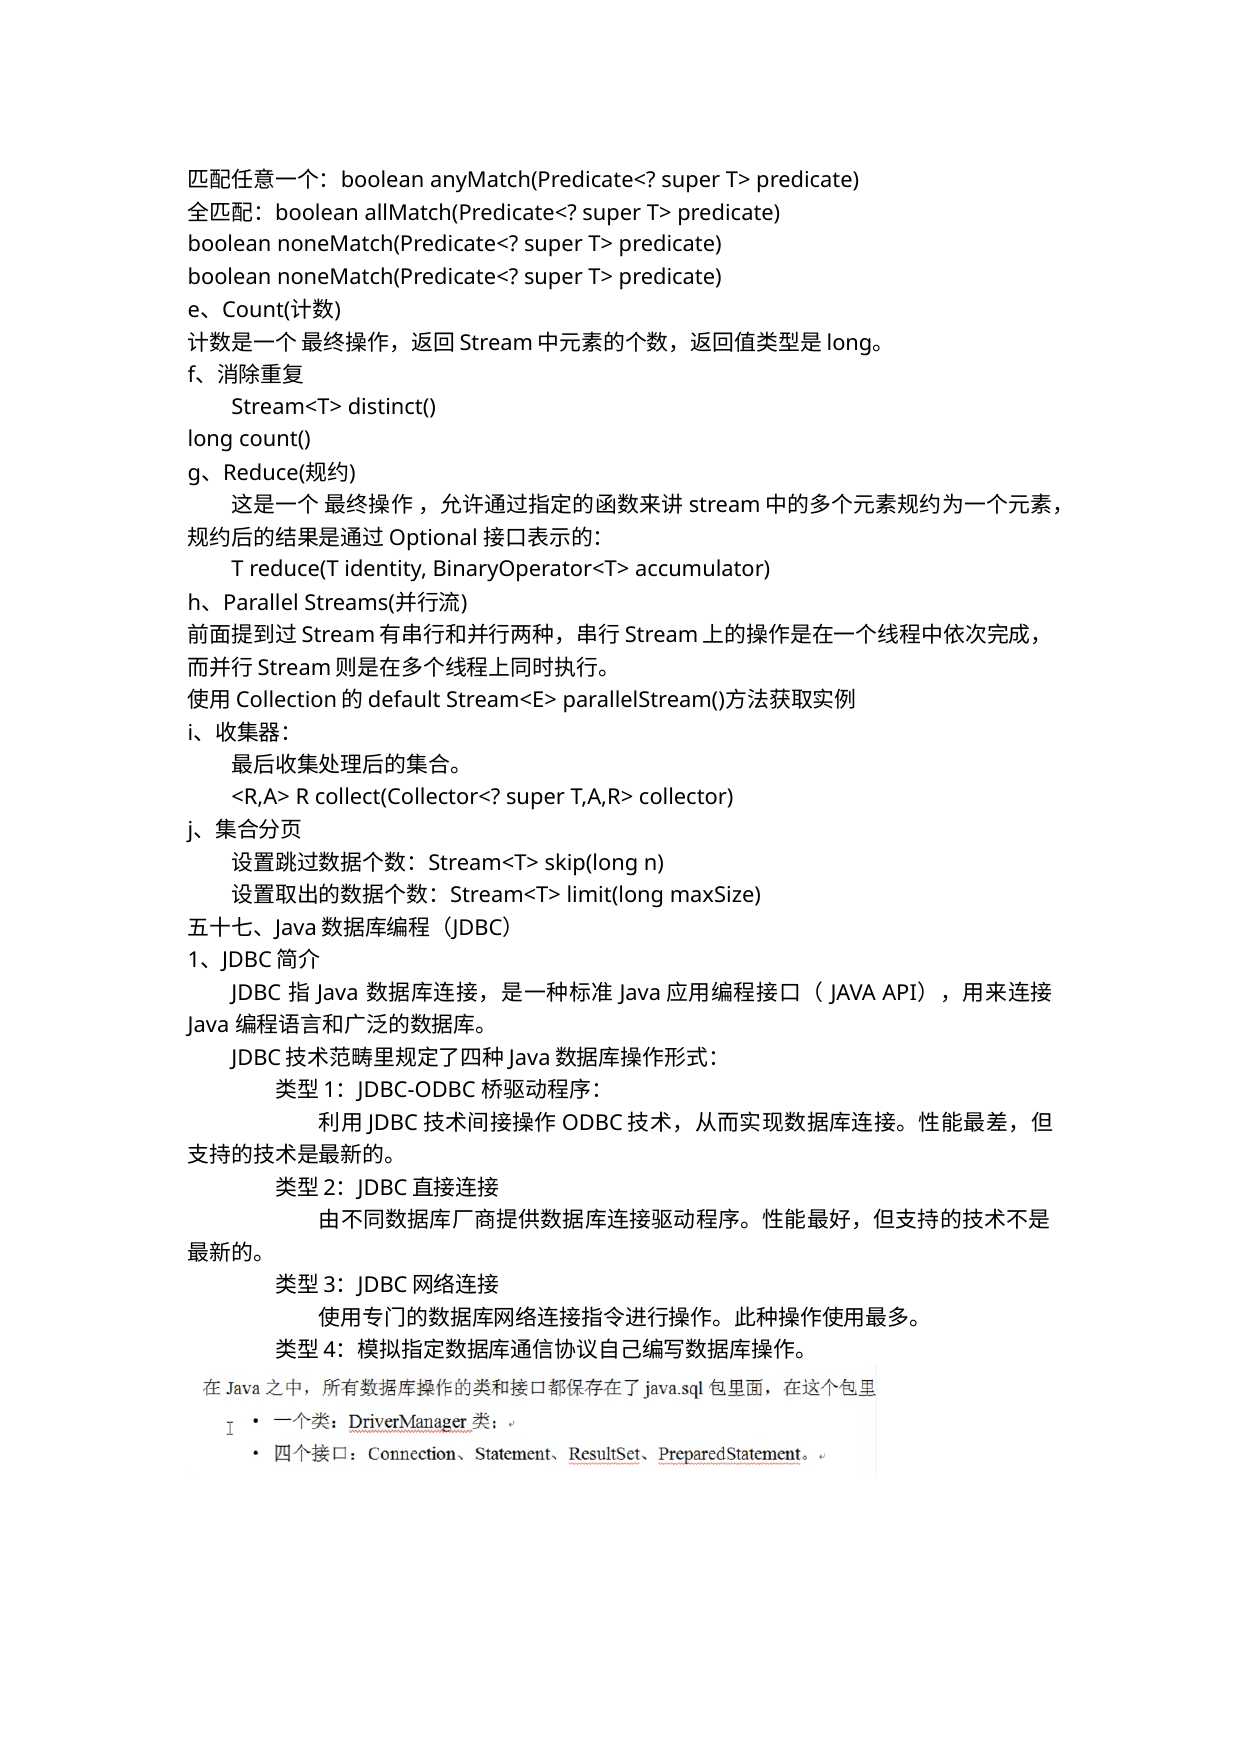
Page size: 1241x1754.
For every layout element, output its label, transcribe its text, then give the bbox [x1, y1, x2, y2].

text e、Count(计数) [187, 292, 1053, 324]
text 1、JDBC简介 [187, 942, 1053, 974]
picture [187, 1364, 877, 1478]
text 全匹配：boolean allMatch(Predicate<? super T> predicate) [187, 194, 1053, 227]
text 利用JDBC技术间接操作ODBC技术，从而实现数据库连接。性能最差，但支持的技术是最新的。 [187, 1104, 1053, 1169]
text 类型4：模拟指定数据库通信协议自己编写数据库操作。 [187, 1332, 1053, 1364]
text JDBC技术范畴里规定了四种Java数据库操作形式： [187, 1039, 1053, 1072]
text 前面提到过Stream有串行和并行两种，串行Stream上的操作是在一个线程中依次完成，而并行Stream则是在多个线程上同时执行。 [187, 617, 1053, 682]
text 最后收集处理后的集合。 [187, 747, 1053, 779]
text 类型3：JDBC网络连接 [187, 1267, 1053, 1299]
text boolean noneMatch(Predicate<? super T> predicate) [187, 259, 1053, 292]
text 类型2：JDBC直接连接 [187, 1169, 1053, 1202]
text 这是一个 最终操作 ，允许通过指定的函数来讲stream中的多个元素规约为一个元素，规约后的结果是通过Optional 接口表示的： [187, 487, 1053, 552]
text Stream<T> distinct() [187, 389, 1053, 422]
text 由不同数据库厂商提供数据库连接驱动程序。性能最好，但支持的技术不是最新的。 [187, 1202, 1053, 1267]
text j、集合分页 [187, 812, 1053, 844]
text <R,A> R collect(Collector<? super T,A,R> collector) [187, 779, 1053, 812]
text 设置跳过数据个数：Stream<T> skip(long n) [187, 844, 1053, 877]
text 匹配任意一个：boolean anyMatch(Predicate<? super T> predicate) [187, 162, 1053, 194]
text boolean noneMatch(Predicate<? super T> predicate) [187, 227, 1053, 259]
text i、收集器： [187, 714, 1053, 747]
text 类型1：JDBC-ODBC 桥驱动程序： [187, 1072, 1053, 1104]
text f、消除重复 [187, 357, 1053, 389]
text JDBC 指 Java 数据库连接，是一种标准Java应用编程接口（ JAVA API），用来连接 Java 编程语言和广泛的数据库。 [187, 974, 1053, 1039]
text 计数是一个 最终操作，返回Stream中元素的个数，返回值类型是 long。 [187, 324, 1053, 357]
text 五十七、Java数据库编程（JDBC） [187, 909, 1053, 942]
text T reduce(T identity, BinaryOperator<T> accumulator) [187, 552, 1053, 584]
text g、Reduce(规约) [187, 454, 1053, 487]
text h、Parallel Streams(并行流) [187, 584, 1053, 617]
text 使用专门的数据库网络连接指令进行操作。此种操作使用最多。 [187, 1299, 1053, 1332]
text 使用Collection的default Stream<E> parallelStream()方法获取实例 [187, 682, 1053, 714]
text long count() [187, 422, 1053, 454]
text 设置取出的数据个数：Stream<T> limit(long maxSize) [187, 877, 1053, 909]
